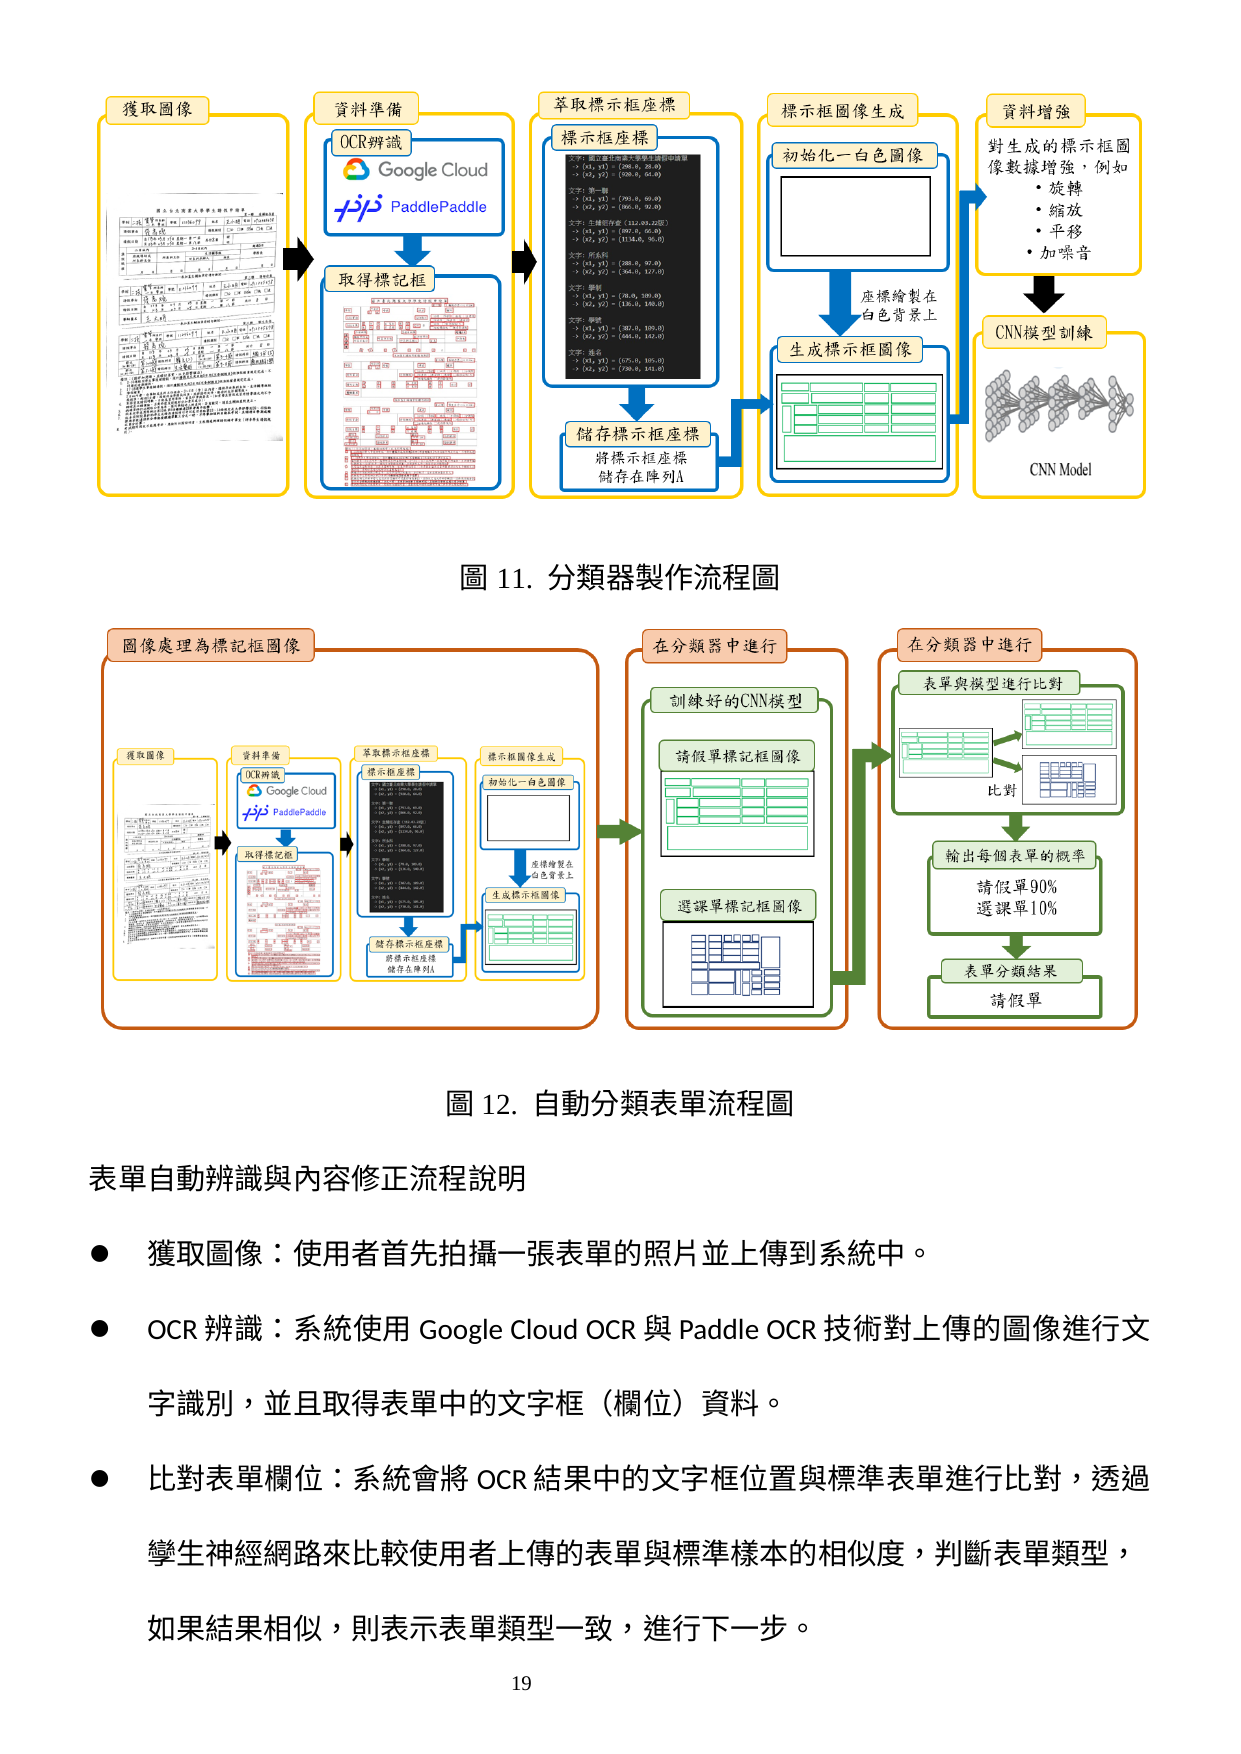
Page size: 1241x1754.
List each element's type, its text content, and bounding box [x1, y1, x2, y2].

list 比對表單欄位：系統會將OCR結果中的文字框位置與標準表單進行比對，透過孿生神經網路來比較使用者上傳的表單與標準樣本的相似度，判斷表單類型， [89, 1439, 1152, 1589]
text 表單自動辨識與內容修正流程說明 [89, 1139, 1152, 1214]
list OCR辨識：系統使用Google Cloud OCR與Paddle OCR技術對上傳的圖像進行文字識別，並且取得表單中的文字框（欄位）資料。 [89, 1289, 1152, 1439]
list 如果結果相似，則表示表單類型一致，進行下一步。 [147, 1589, 1152, 1664]
text 圖 11. 分類器製作流程圖 [89, 539, 1152, 614]
list 獲取圖像：使用者首先拍攝一張表單的照片並上傳到系統中。 [89, 1214, 1152, 1289]
text 圖 12. 自動分類表單流程圖 [89, 1064, 1152, 1139]
